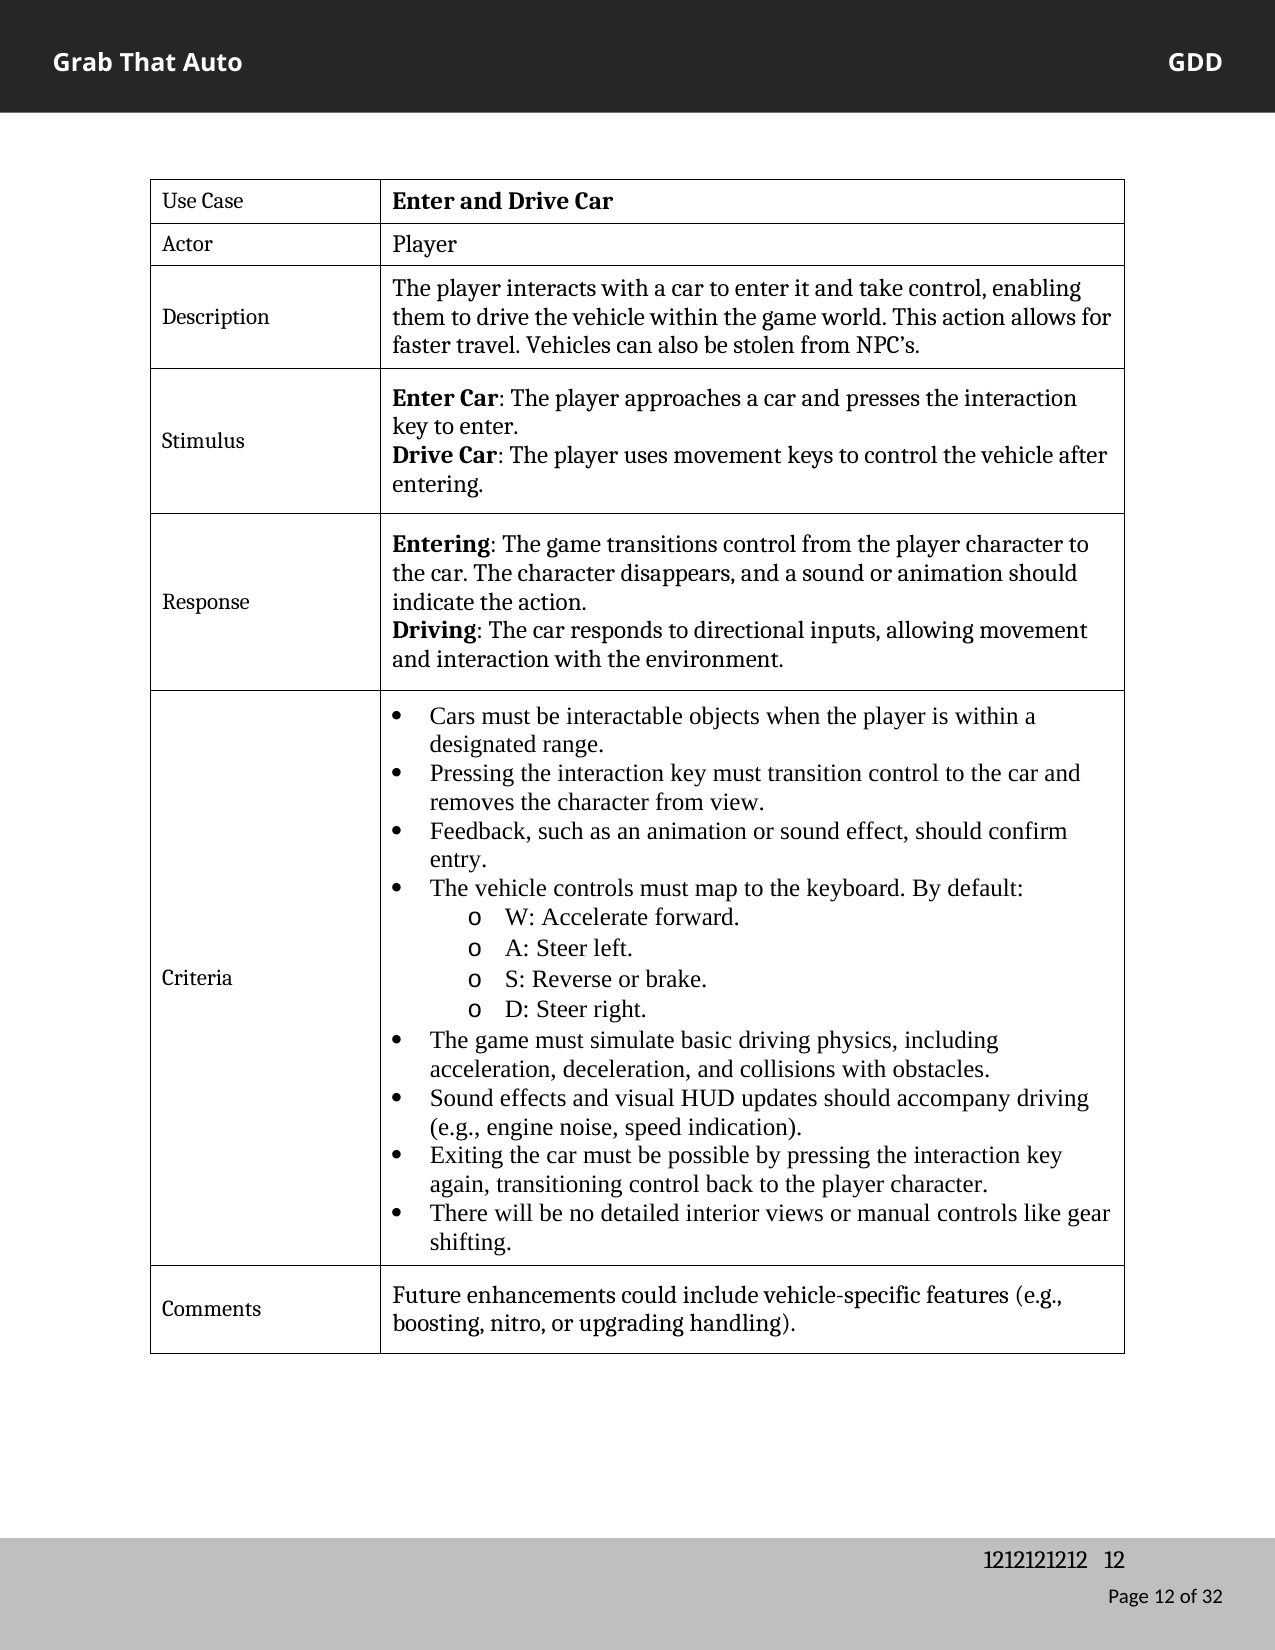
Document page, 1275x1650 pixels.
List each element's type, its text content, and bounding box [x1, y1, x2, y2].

table_cell Criteria [151, 691, 380, 1265]
table_cell Future enhancements could include vehicle-specific features (e.g., boosting, nitro, or upgrading handling). [381, 1266, 1124, 1352]
table_cell Stimulus [151, 369, 380, 513]
table_cell Actor [151, 224, 380, 265]
table_cell Comments [151, 1266, 380, 1352]
table_cell Description [151, 266, 380, 368]
table_header Enter and Drive Car [381, 180, 1124, 222]
table_cell Entering: The game transitions control from the player character to the car. The character disappears, and a sound or animation should indicate the action. Driving: The car responds to directional inputs, allowing movement and interaction with the environment. [381, 514, 1124, 690]
table_cell The player interacts with a car to enter it and take control, enabling them to drive the vehicle within the game world. This action allows for faster travel. Vehicles can also be stolen from NPC’s. [381, 266, 1124, 368]
table_cell Player [381, 224, 1124, 265]
table_cell Enter Car: The player approaches a car and presses the interaction key to enter. Drive Car: The player uses movement keys to control the vehicle after entering. [381, 369, 1124, 513]
table_cell Cars must be interactable objects when the player is within a designated range. Pressing the interaction key must transition control to the car and removes the character from view. Feedback, such as an animation or sound effect, should confirm entry. The vehicle controls must map to the keyboard. By default: W: Accelerate forward. A: Steer left. S: Reverse or brake. D: Steer right. The game must simulate basic driving physics, including acceleration, deceleration, and collisions with obstacles. Sound effects and visual HUD updates should accompany driving (e.g., engine noise, speed indication). Exiting the car must be possible by pressing the interaction key again, transitioning control back to the player character. There will be no detailed interior views or manual controls like gear shifting. [381, 691, 1124, 1265]
table_cell Response [151, 514, 380, 690]
table_header Use Case [151, 180, 380, 222]
